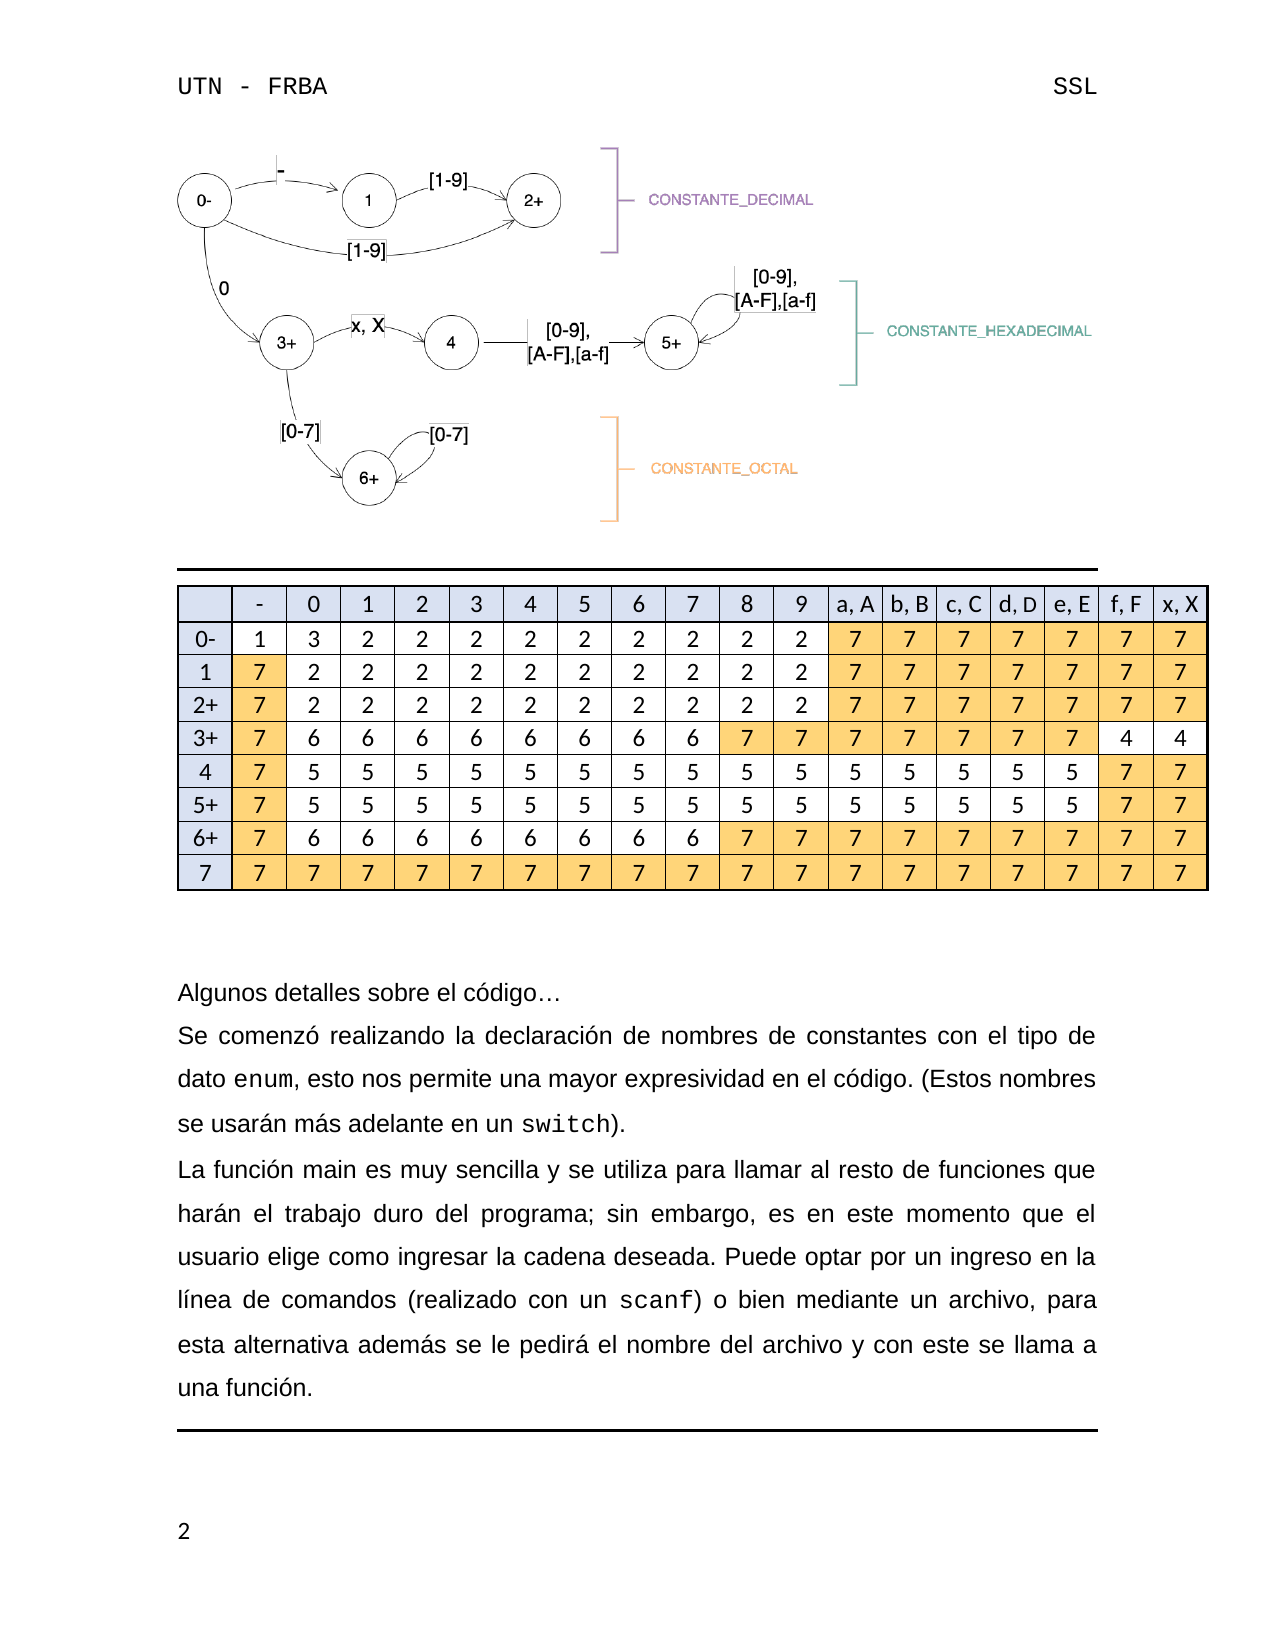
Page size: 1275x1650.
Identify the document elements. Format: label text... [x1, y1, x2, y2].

table_cell 7 [774, 822, 828, 854]
table_cell 4 [1099, 722, 1153, 754]
table_cell 2 [504, 655, 557, 687]
table_cell 5 [991, 788, 1044, 821]
table_cell 7 [233, 688, 286, 721]
table_cell 7 [1045, 722, 1098, 754]
table_cell 7 [829, 822, 882, 854]
table_cell 5 [720, 755, 773, 787]
table_cell 7 [991, 655, 1044, 687]
table_cell 7 [1099, 655, 1153, 687]
table_cell 7 [233, 788, 286, 821]
table_cell 7 [991, 822, 1044, 854]
table_cell 2 [612, 688, 665, 721]
picture [177, 147, 1098, 522]
table_cell 6+ [179, 822, 231, 854]
table_cell 2 [774, 655, 828, 687]
table_cell 7 [1099, 855, 1153, 889]
table_header 4 [504, 587, 557, 621]
table_cell 5 [504, 788, 557, 821]
table_cell 5 [829, 788, 882, 821]
table_cell 2 [287, 688, 340, 721]
table_cell 7 [233, 655, 286, 687]
table_cell 2 [504, 688, 557, 721]
table_cell 7 [937, 855, 990, 889]
table_cell 7 [666, 855, 719, 889]
table_cell 5+ [179, 788, 231, 821]
table_cell 7 [395, 855, 449, 889]
table_cell 5 [612, 788, 665, 821]
table_cell 7 [1099, 822, 1153, 854]
table_cell 7 [1154, 788, 1206, 821]
table_cell 2 [666, 688, 719, 721]
table_cell 7 [720, 855, 773, 889]
table_cell 7 [991, 688, 1044, 721]
table_cell 6 [341, 822, 394, 854]
table_cell 2 [341, 688, 394, 721]
table_cell 6 [395, 822, 449, 854]
table_cell 6 [666, 822, 719, 854]
table_cell 3 [287, 623, 340, 654]
table_cell 2 [558, 655, 611, 687]
table_cell 2 [395, 688, 449, 721]
table_cell 5 [720, 788, 773, 821]
table_cell 7 [937, 655, 990, 687]
table_cell 7 [450, 855, 503, 889]
table_header e, E [1045, 587, 1098, 621]
table_cell 7 [1154, 822, 1206, 854]
table_cell 3+ [179, 722, 231, 754]
table_header 5 [558, 587, 611, 621]
table_cell 2 [287, 655, 340, 687]
table_header [179, 587, 231, 621]
table_cell 0- [179, 623, 231, 654]
table_header 9 [774, 587, 828, 621]
table_header f, F [1099, 587, 1153, 621]
table_cell 7 [829, 688, 882, 721]
table_cell 7 [829, 855, 882, 889]
table_cell 7 [937, 688, 990, 721]
table_cell 2 [341, 623, 394, 654]
table_header 6 [612, 587, 665, 621]
table_cell 7 [883, 822, 936, 854]
table_cell 7 [1045, 855, 1098, 889]
table_cell 5 [883, 755, 936, 787]
table_cell 7 [937, 722, 990, 754]
table_cell 7 [1099, 788, 1153, 821]
table_cell 7 [991, 722, 1044, 754]
table_cell 6 [450, 722, 503, 754]
table_cell 5 [774, 788, 828, 821]
table_cell 2 [720, 655, 773, 687]
table_header 3 [450, 587, 503, 621]
text Se comenzó realizando la declaración de nombres de constantes con el tipo de dato enum, esto nos permite una mayor expresividad en el código. (Estos nombres se usarán más adelante en un switch). [177, 1021, 1098, 1140]
table_cell 5 [341, 755, 394, 787]
table_cell 5 [558, 788, 611, 821]
table_header x, X [1154, 587, 1206, 621]
table_cell 7 [991, 623, 1044, 654]
table_cell 5 [450, 788, 503, 821]
table_cell 7 [829, 623, 882, 654]
table_cell 5 [937, 755, 990, 787]
table_cell 7 [883, 655, 936, 687]
table_header c, C [937, 587, 990, 621]
table_header 0 [287, 587, 340, 621]
table_cell 7 [774, 855, 828, 889]
table_cell 5 [774, 755, 828, 787]
table_cell 7 [774, 722, 828, 754]
table_cell 7 [341, 855, 394, 889]
table_cell 2 [450, 688, 503, 721]
table_header a, A [829, 587, 882, 621]
table_cell 7 [883, 623, 936, 654]
table_cell 7 [1154, 655, 1206, 687]
table_cell 5 [395, 788, 449, 821]
table_cell 6 [450, 822, 503, 854]
table_cell 7 [233, 755, 286, 787]
table_cell 7 [1154, 855, 1206, 889]
table_header 2 [395, 587, 449, 621]
table_cell 7 [829, 722, 882, 754]
table_cell 1 [179, 655, 231, 687]
table_cell 7 [1154, 688, 1206, 721]
table_cell 2 [666, 655, 719, 687]
table_cell 7 [883, 688, 936, 721]
table_cell 6 [341, 722, 394, 754]
table_cell 7 [1154, 623, 1206, 654]
table_cell 6 [558, 722, 611, 754]
table_cell 2 [612, 655, 665, 687]
table_cell 7 [720, 722, 773, 754]
table_cell 7 [1099, 755, 1153, 787]
table_cell 2 [720, 623, 773, 654]
table_cell 6 [666, 722, 719, 754]
table_cell 6 [287, 722, 340, 754]
table_cell 2 [450, 655, 503, 687]
table_header 8 [720, 587, 773, 621]
table_cell 7 [1045, 655, 1098, 687]
table_cell 2 [612, 623, 665, 654]
table_cell 5 [287, 788, 340, 821]
table_cell 5 [1045, 788, 1098, 821]
table_cell 7 [991, 855, 1044, 889]
text Algunos detalles sobre el código… [177, 978, 1098, 1006]
table_cell 4 [179, 755, 231, 787]
table_cell 2 [450, 623, 503, 654]
table_cell 7 [883, 722, 936, 754]
table_cell 6 [287, 822, 340, 854]
table_cell 5 [395, 755, 449, 787]
table_cell 7 [1154, 755, 1206, 787]
table_cell 7 [1099, 623, 1153, 654]
text La función main es muy sencilla y se utiliza para llamar al resto de funciones que harán el trabajo duro del programa; sin embargo, es en este momento que el usuario elige como ingresar la cadena deseada. Puede optar por un ingreso en la línea de comandos (realizado con un scanf) o bien mediante un archivo, para esta alternativa además se le pedirá el nombre del archivo y con este se llama a una función. [177, 1156, 1098, 1429]
table_cell 2 [774, 688, 828, 721]
table_cell 7 [287, 855, 340, 889]
table_cell 6 [558, 822, 611, 854]
table_cell 7 [937, 623, 990, 654]
table_cell 5 [504, 755, 557, 787]
table_cell 2 [666, 623, 719, 654]
table_cell 6 [395, 722, 449, 754]
table_cell 7 [937, 822, 990, 854]
table_cell 7 [1045, 623, 1098, 654]
table_header 7 [666, 587, 719, 621]
table_header - [233, 587, 286, 621]
table_cell 7 [233, 722, 286, 754]
table_cell 5 [937, 788, 990, 821]
table_cell 5 [829, 755, 882, 787]
table_cell 5 [612, 755, 665, 787]
table_cell 7 [612, 855, 665, 889]
table_cell 7 [504, 855, 557, 889]
table_cell 6 [504, 722, 557, 754]
table_cell 7 [829, 655, 882, 687]
table_cell 6 [612, 722, 665, 754]
table_cell 7 [1045, 822, 1098, 854]
table_cell 2 [395, 623, 449, 654]
table_cell 2 [774, 623, 828, 654]
table_cell 2 [395, 655, 449, 687]
table_cell 2 [720, 688, 773, 721]
table_cell 5 [450, 755, 503, 787]
table_cell 5 [991, 755, 1044, 787]
table_cell 4 [1154, 722, 1206, 754]
table_cell 1 [233, 623, 286, 654]
table_cell 5 [287, 755, 340, 787]
table_cell 5 [666, 755, 719, 787]
table_cell 7 [233, 822, 286, 854]
table_cell 5 [341, 788, 394, 821]
table_cell 7 [1045, 688, 1098, 721]
table_cell 7 [558, 855, 611, 889]
table_cell 6 [504, 822, 557, 854]
table_cell 6 [612, 822, 665, 854]
table_header d, D [991, 587, 1044, 621]
table_header b, B [883, 587, 936, 621]
table_cell 7 [883, 855, 936, 889]
table_cell 2 [341, 655, 394, 687]
table_cell 2 [558, 623, 611, 654]
table_cell 5 [1045, 755, 1098, 787]
table_cell 2 [558, 688, 611, 721]
table_cell 5 [666, 788, 719, 821]
table_cell 2+ [179, 688, 231, 721]
table_cell 7 [179, 855, 231, 889]
table_cell 5 [558, 755, 611, 787]
table_cell 7 [1099, 688, 1153, 721]
table_cell 7 [720, 822, 773, 854]
table_cell 2 [504, 623, 557, 654]
table_cell 5 [883, 788, 936, 821]
table_header 1 [341, 587, 394, 621]
